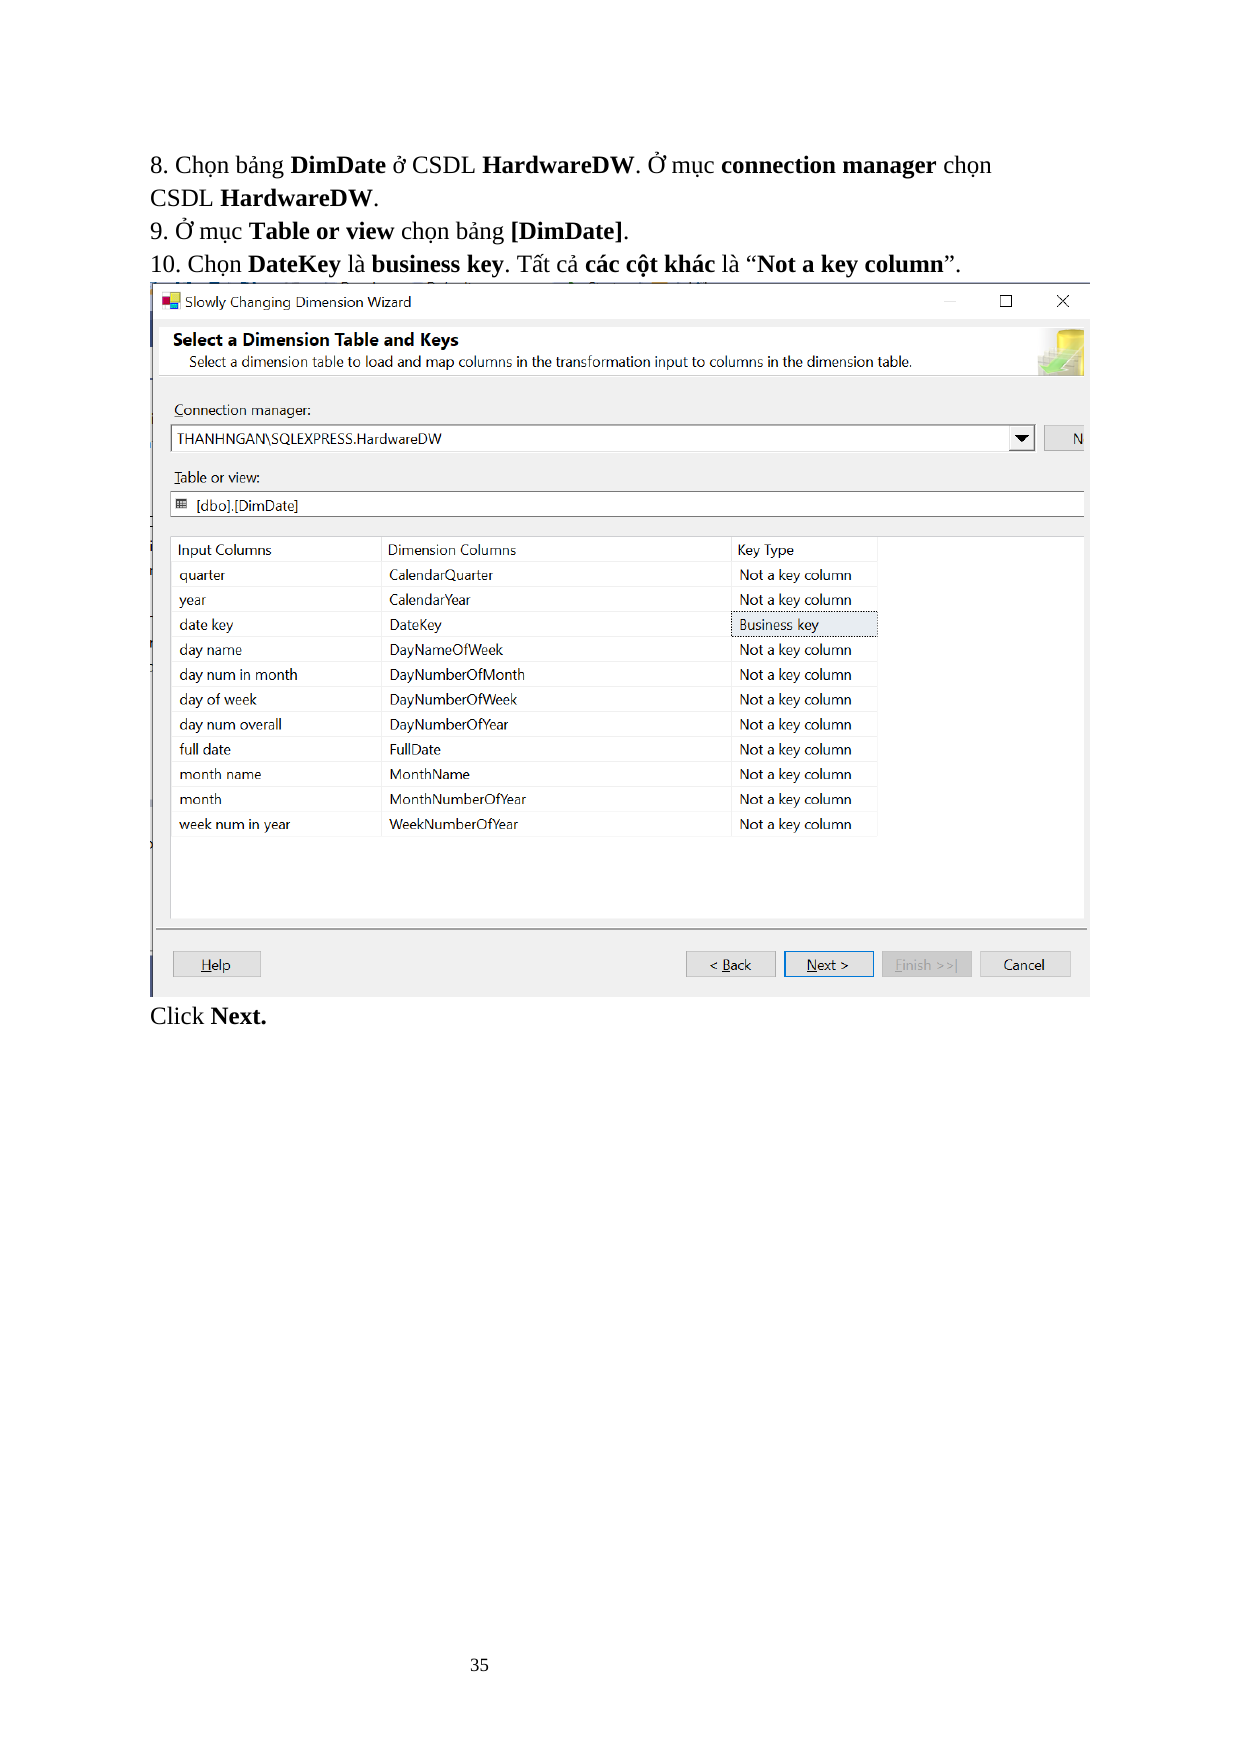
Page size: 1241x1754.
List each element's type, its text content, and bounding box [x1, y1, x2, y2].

text 9. Ở mục Table or view chọn bảng [DimDate]. [150, 216, 1090, 245]
text 8. Chọn bảng DimDate ở CSDL HardwareDW. Ở mục connection manager chọn [150, 150, 1090, 179]
text CSDL HardwareDW. [150, 183, 1090, 212]
text 10. Chọn DateKey là business key. Tất cả các cột khác là “Not a key column”. [150, 249, 1090, 278]
picture [150, 282, 1090, 997]
text Click Next. [150, 1001, 1090, 1030]
